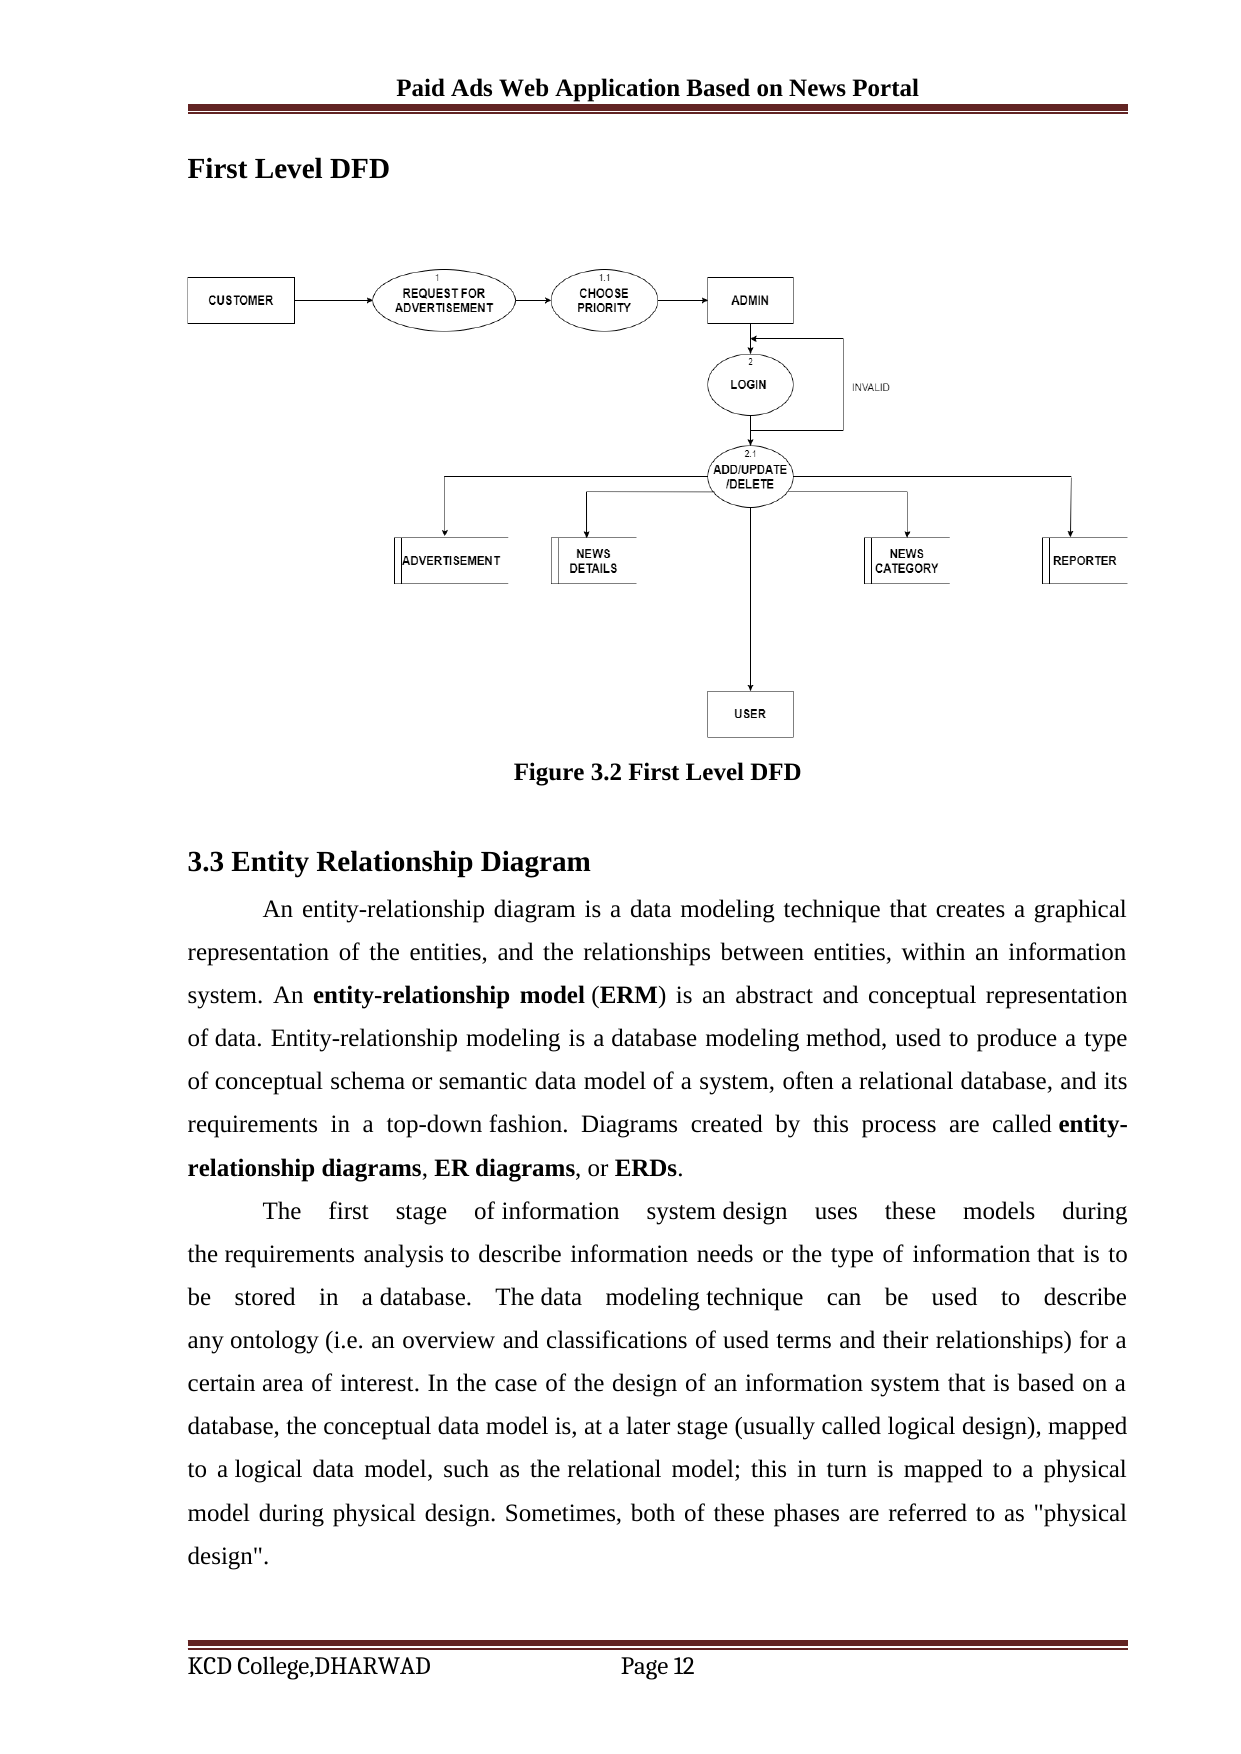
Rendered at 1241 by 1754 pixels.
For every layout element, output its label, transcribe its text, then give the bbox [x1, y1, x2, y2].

text An entity-relationship diagram is a data modeling technique that creates a graphical representation of the entities, and the relationships between entities, within an information system. An entity-relationship model (ERM) is an abstract and conceptual representation of data. Entity-relationship modeling is a database modeling method, used to produce a type of conceptual schema or semantic data model of a system, often a relational database, and its requirements in a top-down fashion. Diagrams created by this process are called entity-relationship diagrams, ER diagrams, or ERDs. [187, 894, 1128, 1181]
text The first stage of information system design uses these models during the requirements analysis to describe information needs or the type of information that is to be stored in a database. The data modeling technique can be used to describe any ontology (i.e. an overview and classifications of used terms and their relationships) for a certain area of interest. In the case of the design of an information system that is based on a database, the conceptual data model is, at a later stage (usually called logical design), mapped to a logical data model, such as the relational model; this in turn is mapped to a physical model during physical design. Sometimes, both of these phases are referred to as "physical design". [187, 1196, 1128, 1569]
text First Level DFD [187, 151, 1128, 184]
picture [187, 269, 1128, 744]
text 3.3 Entity Relationship Diagram [187, 844, 1128, 877]
text Figure 3.2 First Level DFD [187, 757, 1128, 786]
